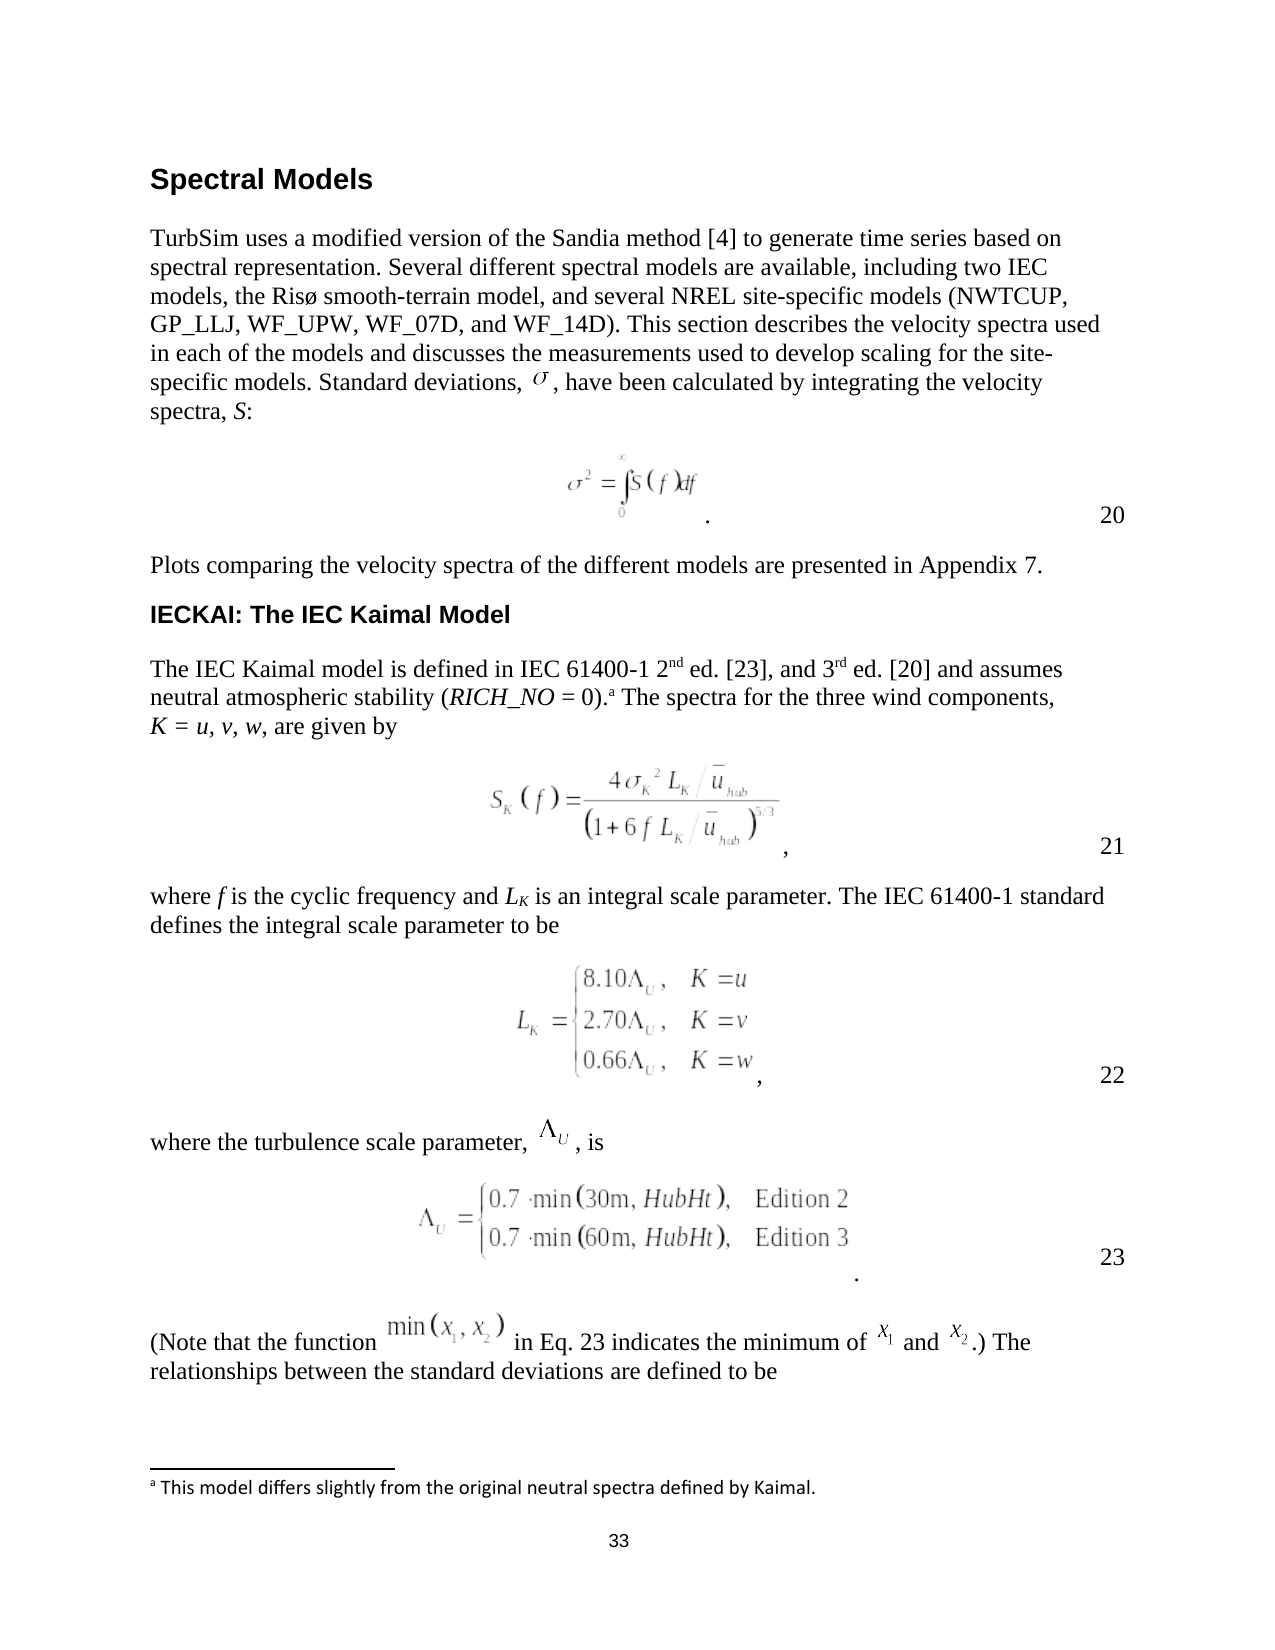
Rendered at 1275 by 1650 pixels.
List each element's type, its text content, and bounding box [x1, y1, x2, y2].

text , (21) [150, 761, 1125, 860]
text , (22) [150, 959, 1125, 1089]
text TurbSim uses a modified version of the Sandia method [4] to generate time series based on spectral representation. Several different spectral models are available, including two IEC models, the Risø smooth-terrain model, and several NREL site-specific models (NWTCUP, GP_LLJ, WF_UPW, WF_07D, and WF_14D). This section describes the velocity spectra used in each of the models and discusses the measurements used to develop scaling for the site-specific models. Standard deviations, , have been calculated by integrating the velocity spectra, S: [150, 223, 1125, 425]
text (Note that the function in Eq. (23) indicates the minimum of and .) The relationships between the standard deviations are defined to be [150, 1308, 1125, 1384]
text Plots comparing the velocity spectra of the different models are presented in Appendix G. [150, 550, 1125, 579]
text where f is the cyclic frequency and LK is an integral scale parameter. The IEC 61400-1 standard defines the integral scale parameter to be [150, 881, 1125, 938]
text where the turbulence scale parameter, , is [150, 1110, 1125, 1156]
text The IEC Kaimal model is defined in IEC 61400-1 2nd ed. [23], and 3rd ed. [20] and assumes neutral atmospheric stability (RICH_NO = 0). The spectra for the three wind components, K = u, v, w, are given by [150, 654, 1125, 740]
text . (20) [150, 446, 1125, 529]
text . (23) [150, 1176, 1125, 1287]
text Spectral Models [150, 162, 1125, 195]
text IECKAI: The IEC Kaimal Model [150, 600, 1125, 628]
